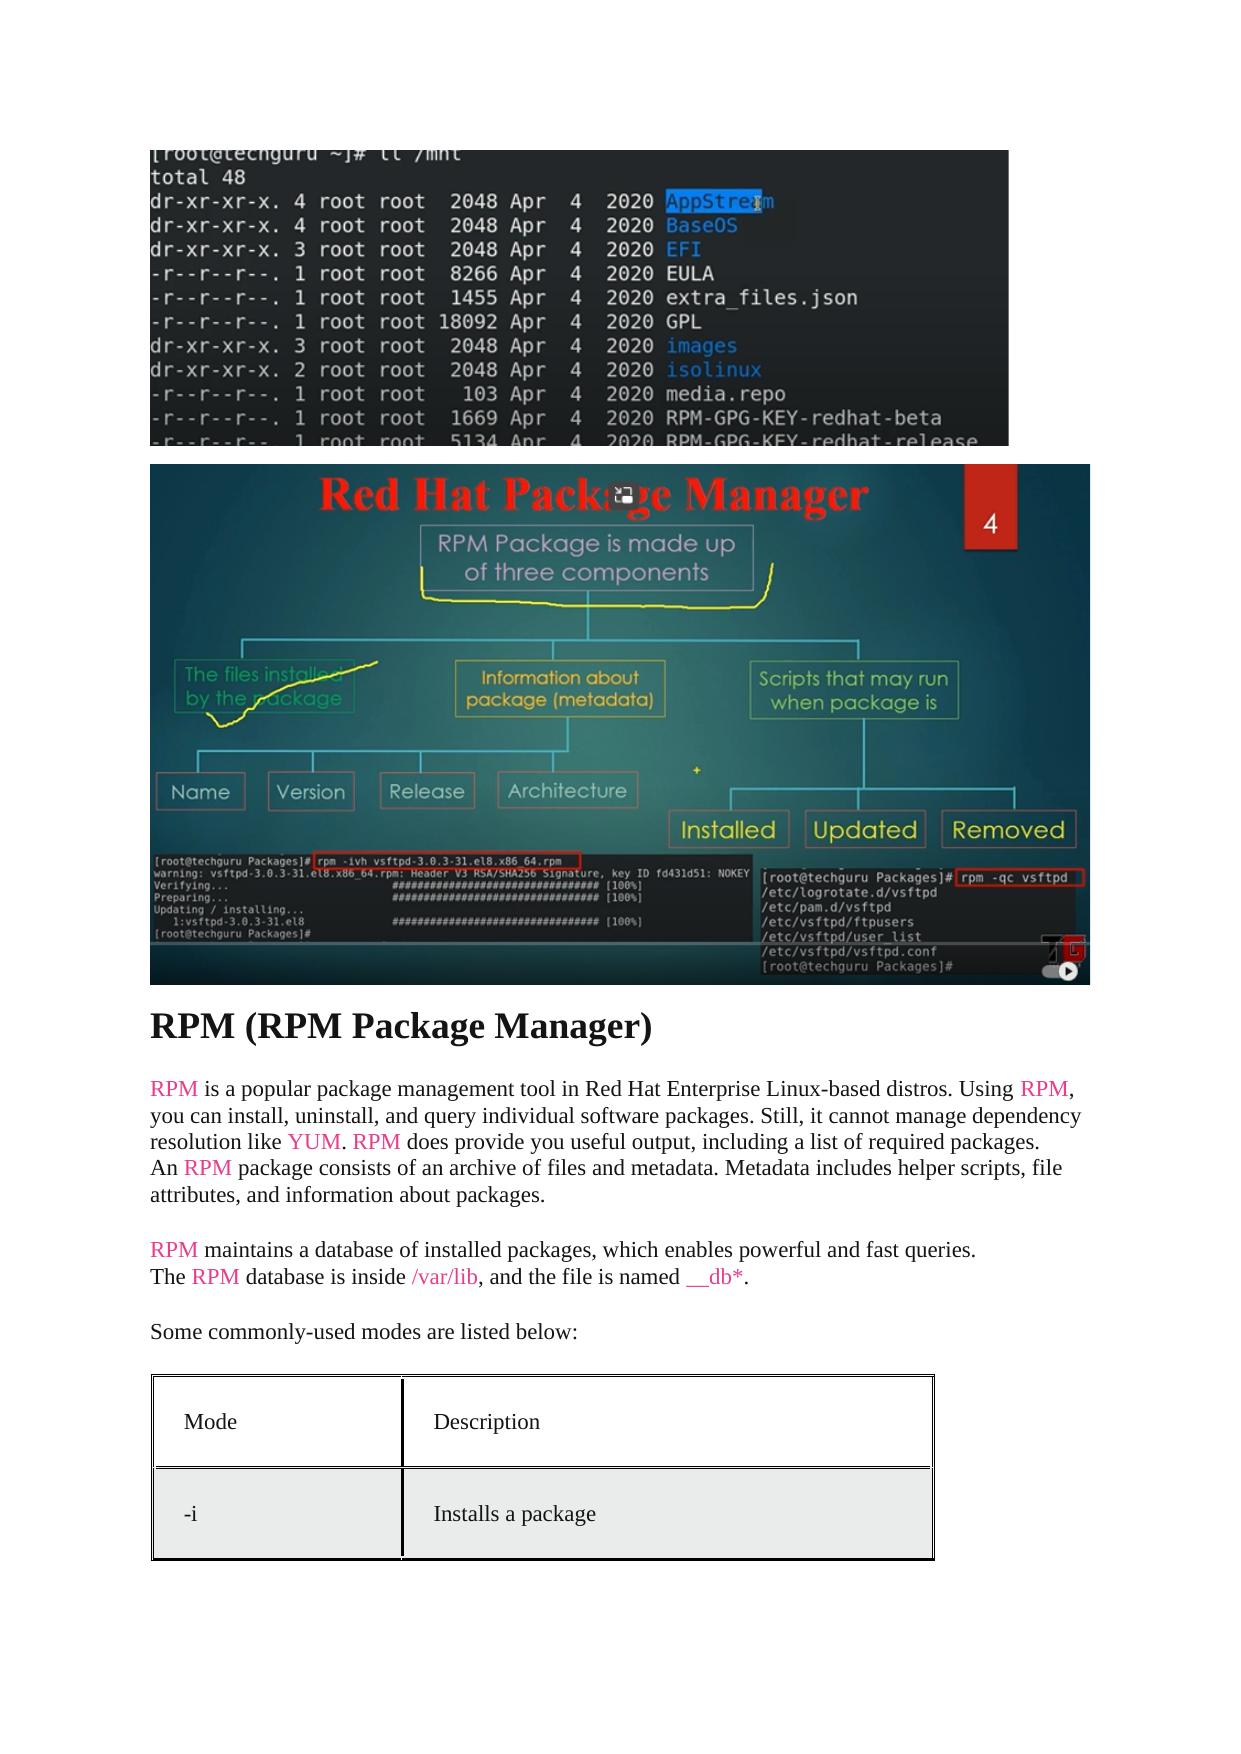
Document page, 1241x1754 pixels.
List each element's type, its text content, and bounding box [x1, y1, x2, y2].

text RPM (RPM Package Manager) [150, 1003, 1090, 1046]
text RPM is a popular package management tool in Red Hat Enterprise Linux-based distros. Using RPM, you can install, uninstall, and query individual software packages. Still, it cannot manage dependency resolution like YUM. RPM does provide you useful output, including a list of required packages. An RPM package consists of an archive of files and metadata. Metadata includes helper scripts, file attributes, and information about packages. [150, 1075, 1090, 1207]
table_header Description [402, 1377, 932, 1466]
text RPM maintains a database of installed packages, which enables powerful and fast queries. The RPM database is inside /var/lib, and the file is named __db*. [150, 1236, 1090, 1289]
table_cell -i [152, 1466, 402, 1558]
table_cell Installs a package [402, 1466, 933, 1558]
table_header Mode [152, 1375, 402, 1466]
picture [150, 464, 1091, 985]
picture [150, 150, 1009, 446]
text Some commonly-used modes are listed below: [150, 1318, 1090, 1344]
